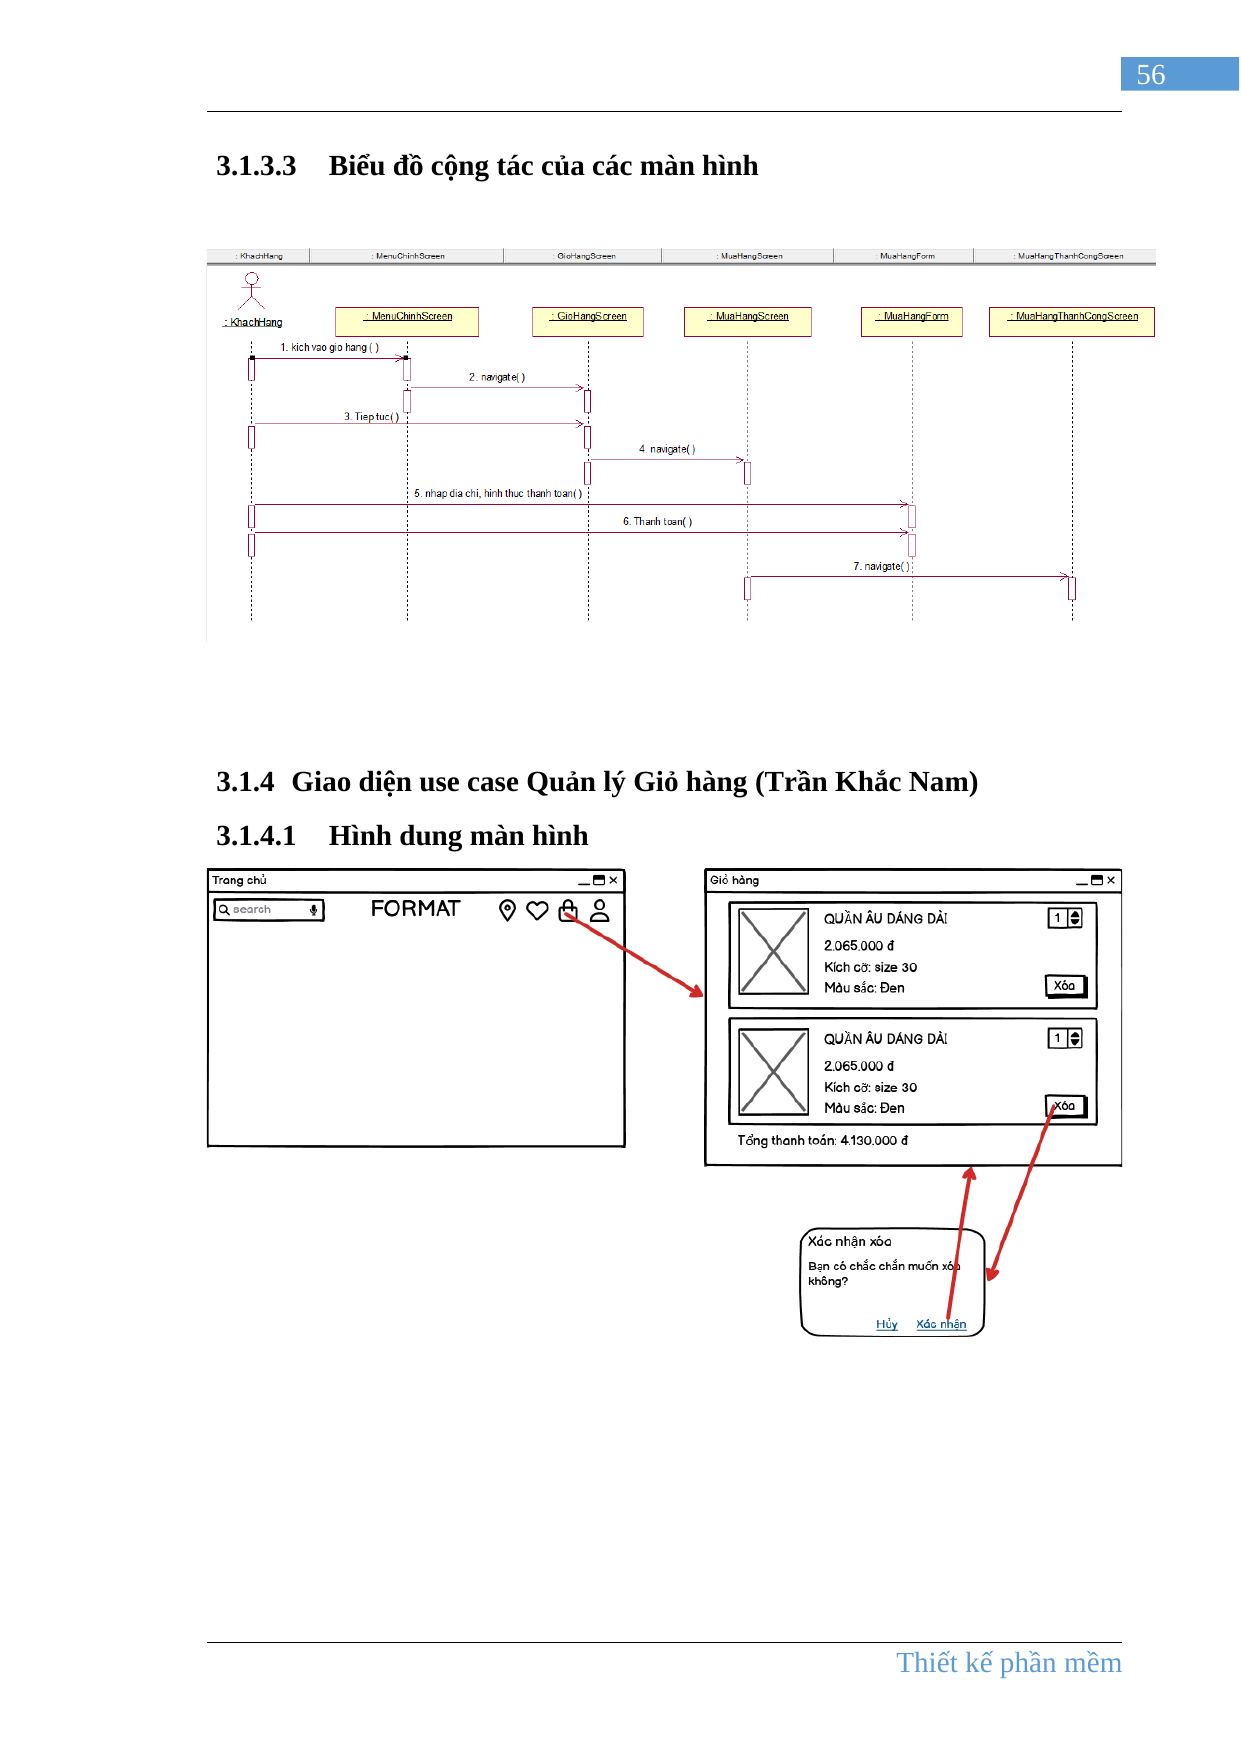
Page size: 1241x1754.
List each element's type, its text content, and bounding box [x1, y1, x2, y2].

picture [206, 248, 1156, 642]
subtitle Giao diện use case Quản lý Giỏ hàng (Trần Khắc Nam) [216, 764, 1122, 797]
picture [206, 868, 1123, 1337]
subtitle Biểu đồ cộng tác của các màn hình [216, 148, 1122, 181]
subtitle Hình dung màn hình [216, 818, 1122, 852]
